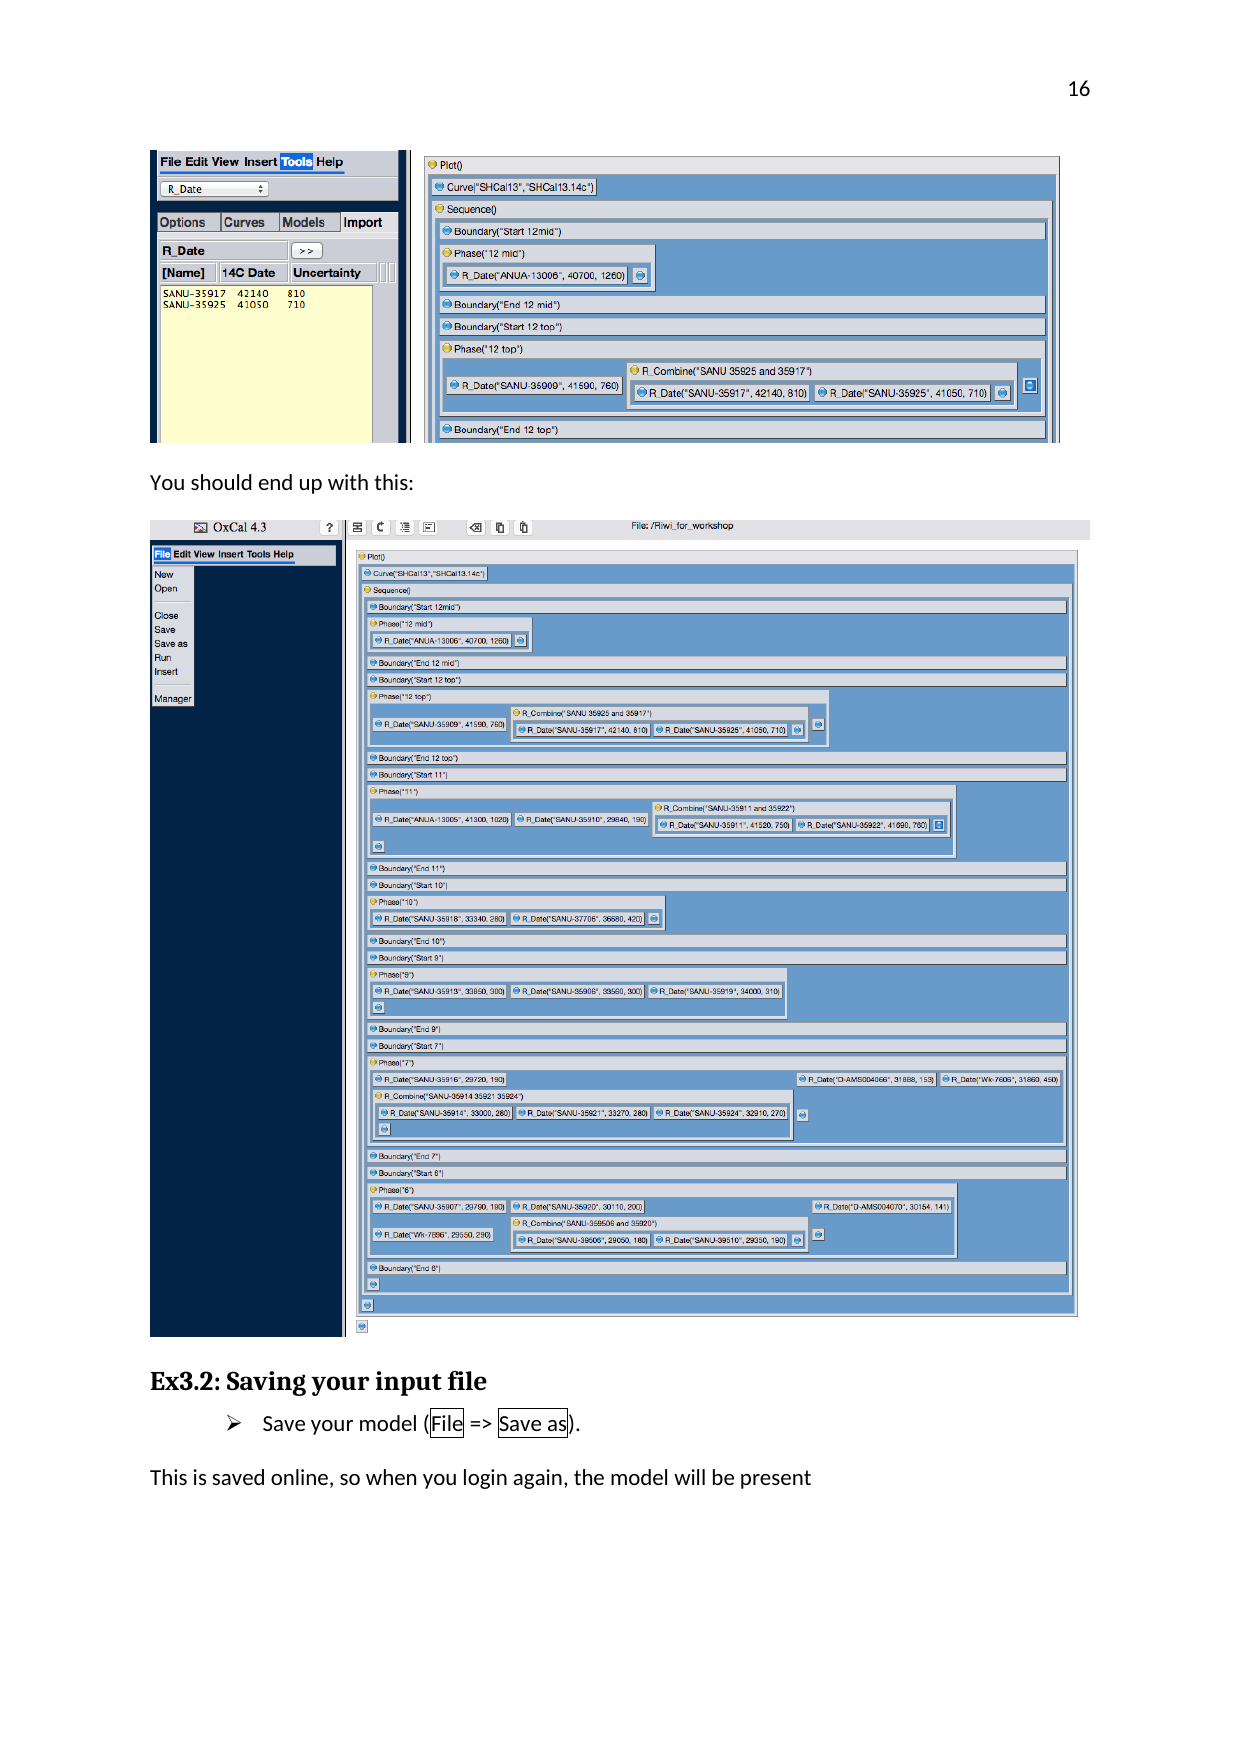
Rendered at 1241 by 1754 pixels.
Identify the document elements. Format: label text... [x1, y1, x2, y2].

picture [150, 520, 1091, 1337]
picture [150, 150, 1091, 443]
list Save your model (File => Save as). [225, 1408, 430, 1438]
list Save your model (File => Save as). [568, 1408, 1090, 1438]
subtitle Ex3.2: Saving your input file [150, 1366, 1090, 1397]
text This is saved online, so when you login again, the model will be present [150, 1463, 1090, 1491]
text You should end up with this: [150, 468, 1090, 496]
